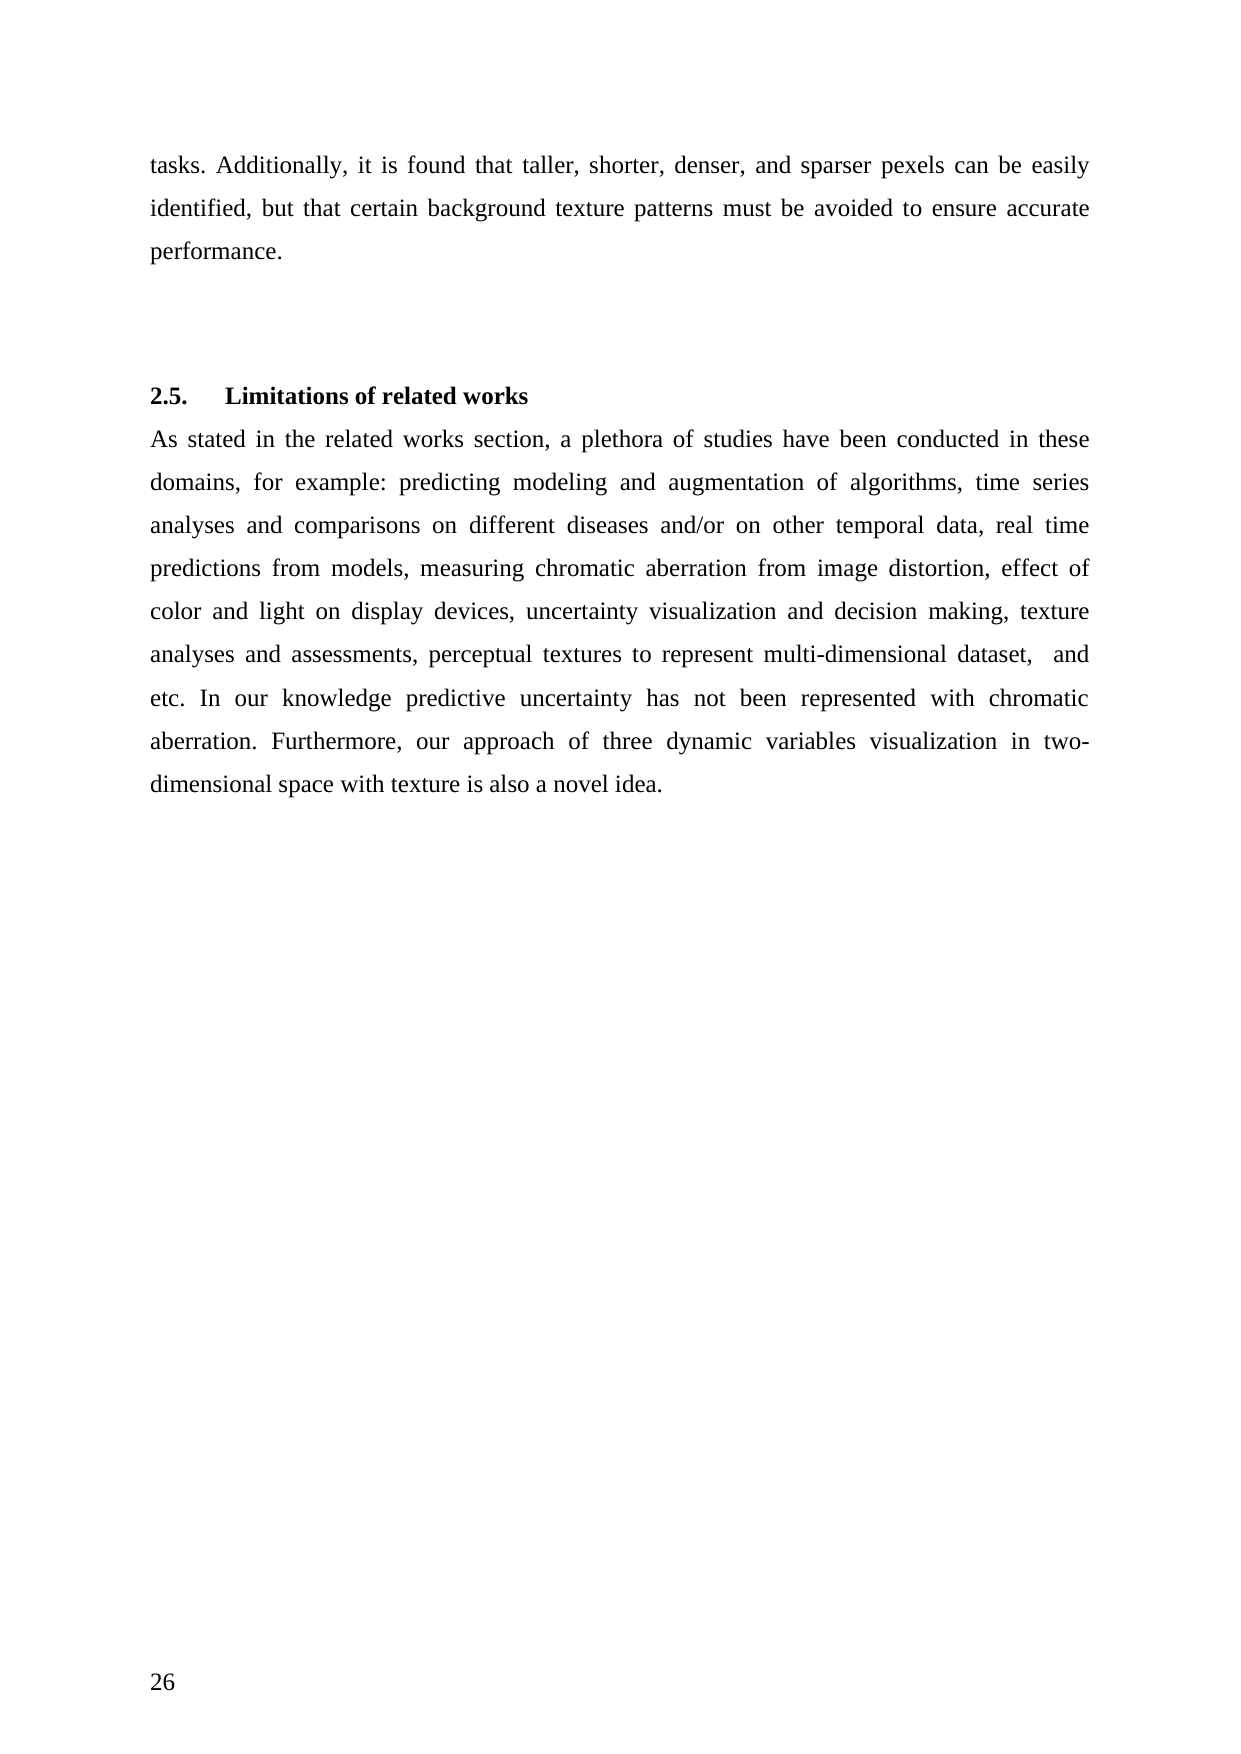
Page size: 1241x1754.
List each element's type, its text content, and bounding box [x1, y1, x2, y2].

text 2.5. Limitations of related works [150, 381, 1090, 409]
text As stated in the related works section, a plethora of studies have been conducted in these domains, for example: predicting modeling and augmentation of algorithms, time series analyses and comparisons on different diseases and/or on other temporal data, real time predictions from models, measuring chromatic aberration from image distortion, effect of color and light on display devices, uncertainty visualization and decision making, texture analyses and assessments, perceptual textures to represent multi-dimensional dataset, and etc. In our knowledge predictive uncertainty has not been represented with chromatic aberration. Furthermore, our approach of three dynamic variables visualization in two-dimensional space with texture is also a novel idea. [150, 424, 1090, 798]
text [150, 150, 1090, 265]
